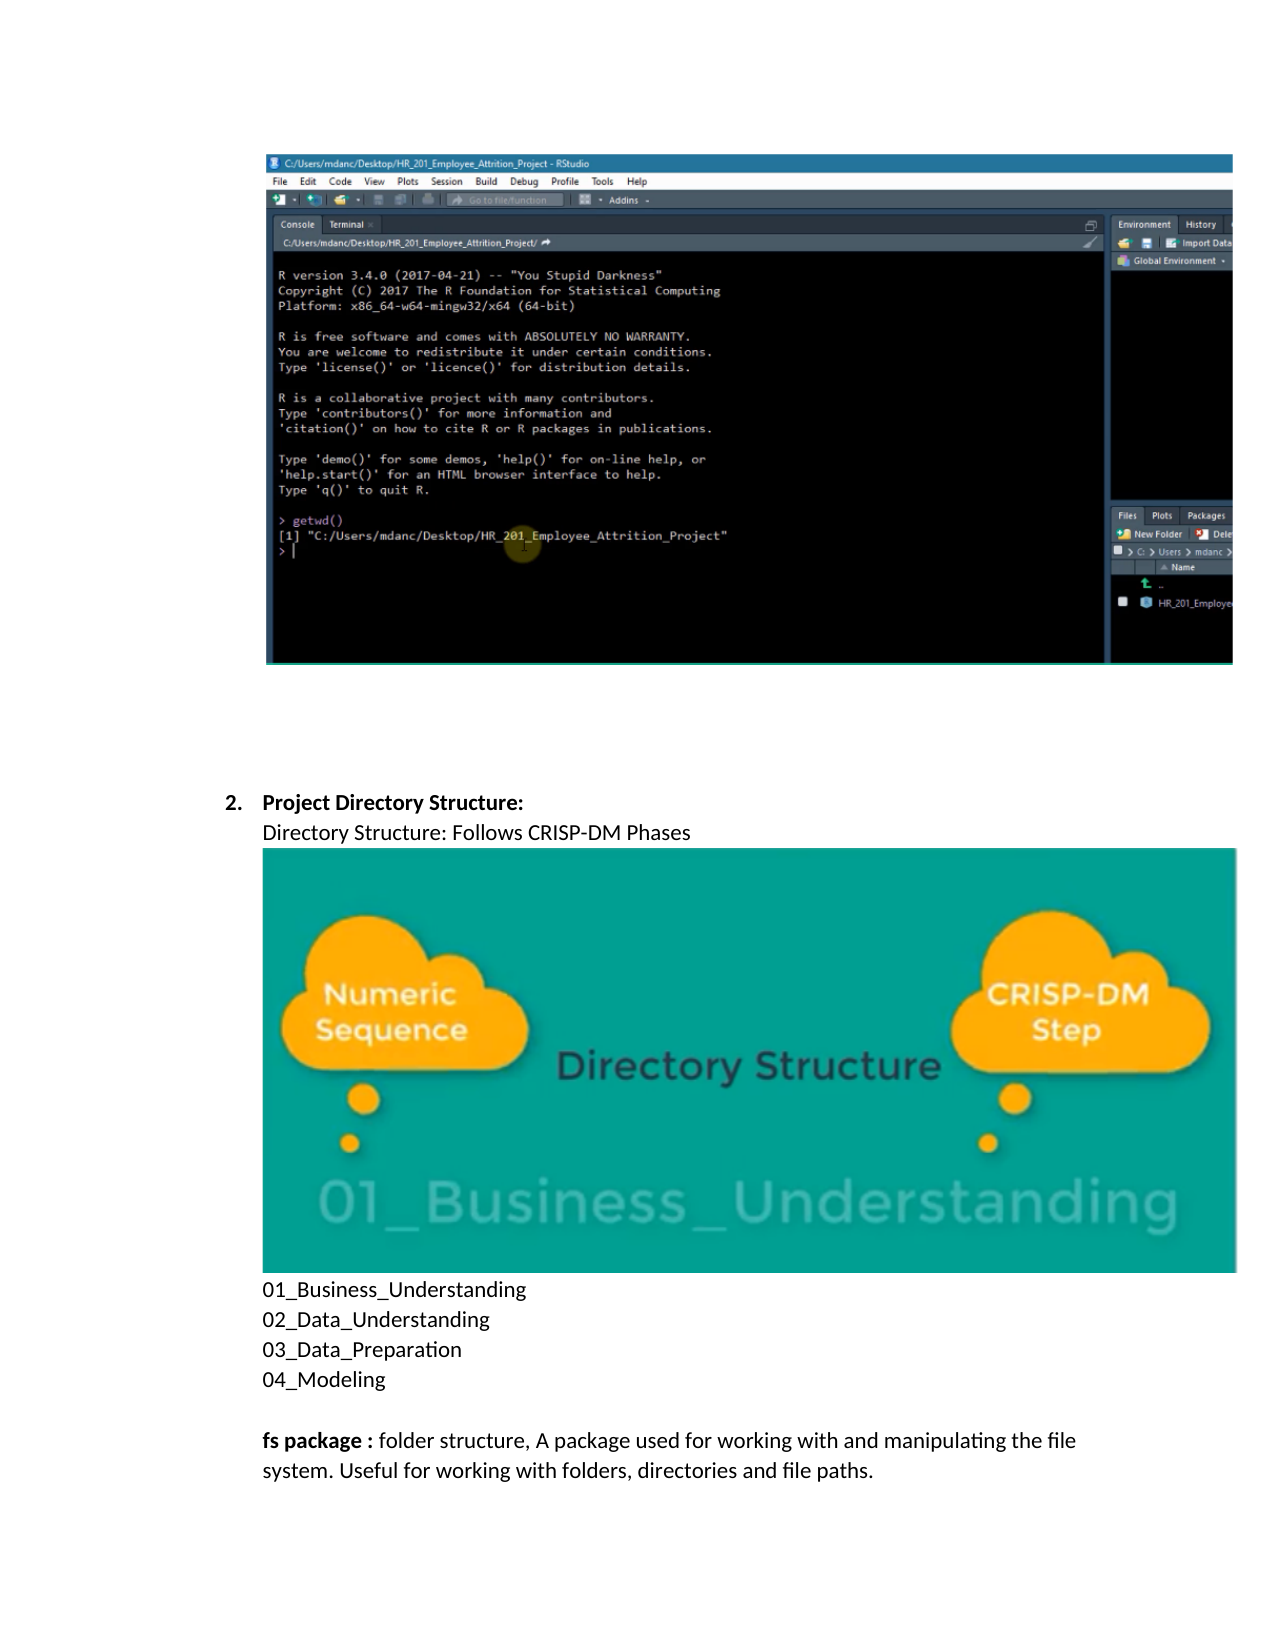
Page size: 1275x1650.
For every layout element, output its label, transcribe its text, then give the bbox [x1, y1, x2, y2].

list fs package : folder structure, A package used for working with and manipulating the file system. Useful for working with folders, directories and file paths. [262, 1426, 1125, 1484]
picture [262, 848, 1238, 1273]
list 01_Business_Understanding [262, 1275, 1125, 1303]
list 03_Data_Preparation [262, 1335, 1125, 1363]
list 04_Modeling [262, 1365, 1125, 1393]
list 02_Data_Understanding [262, 1305, 1125, 1333]
list Project Directory Structure: [225, 788, 1125, 816]
list Directory Structure: Follows CRISP-DM Phases [262, 818, 1125, 846]
picture [262, 150, 1238, 665]
